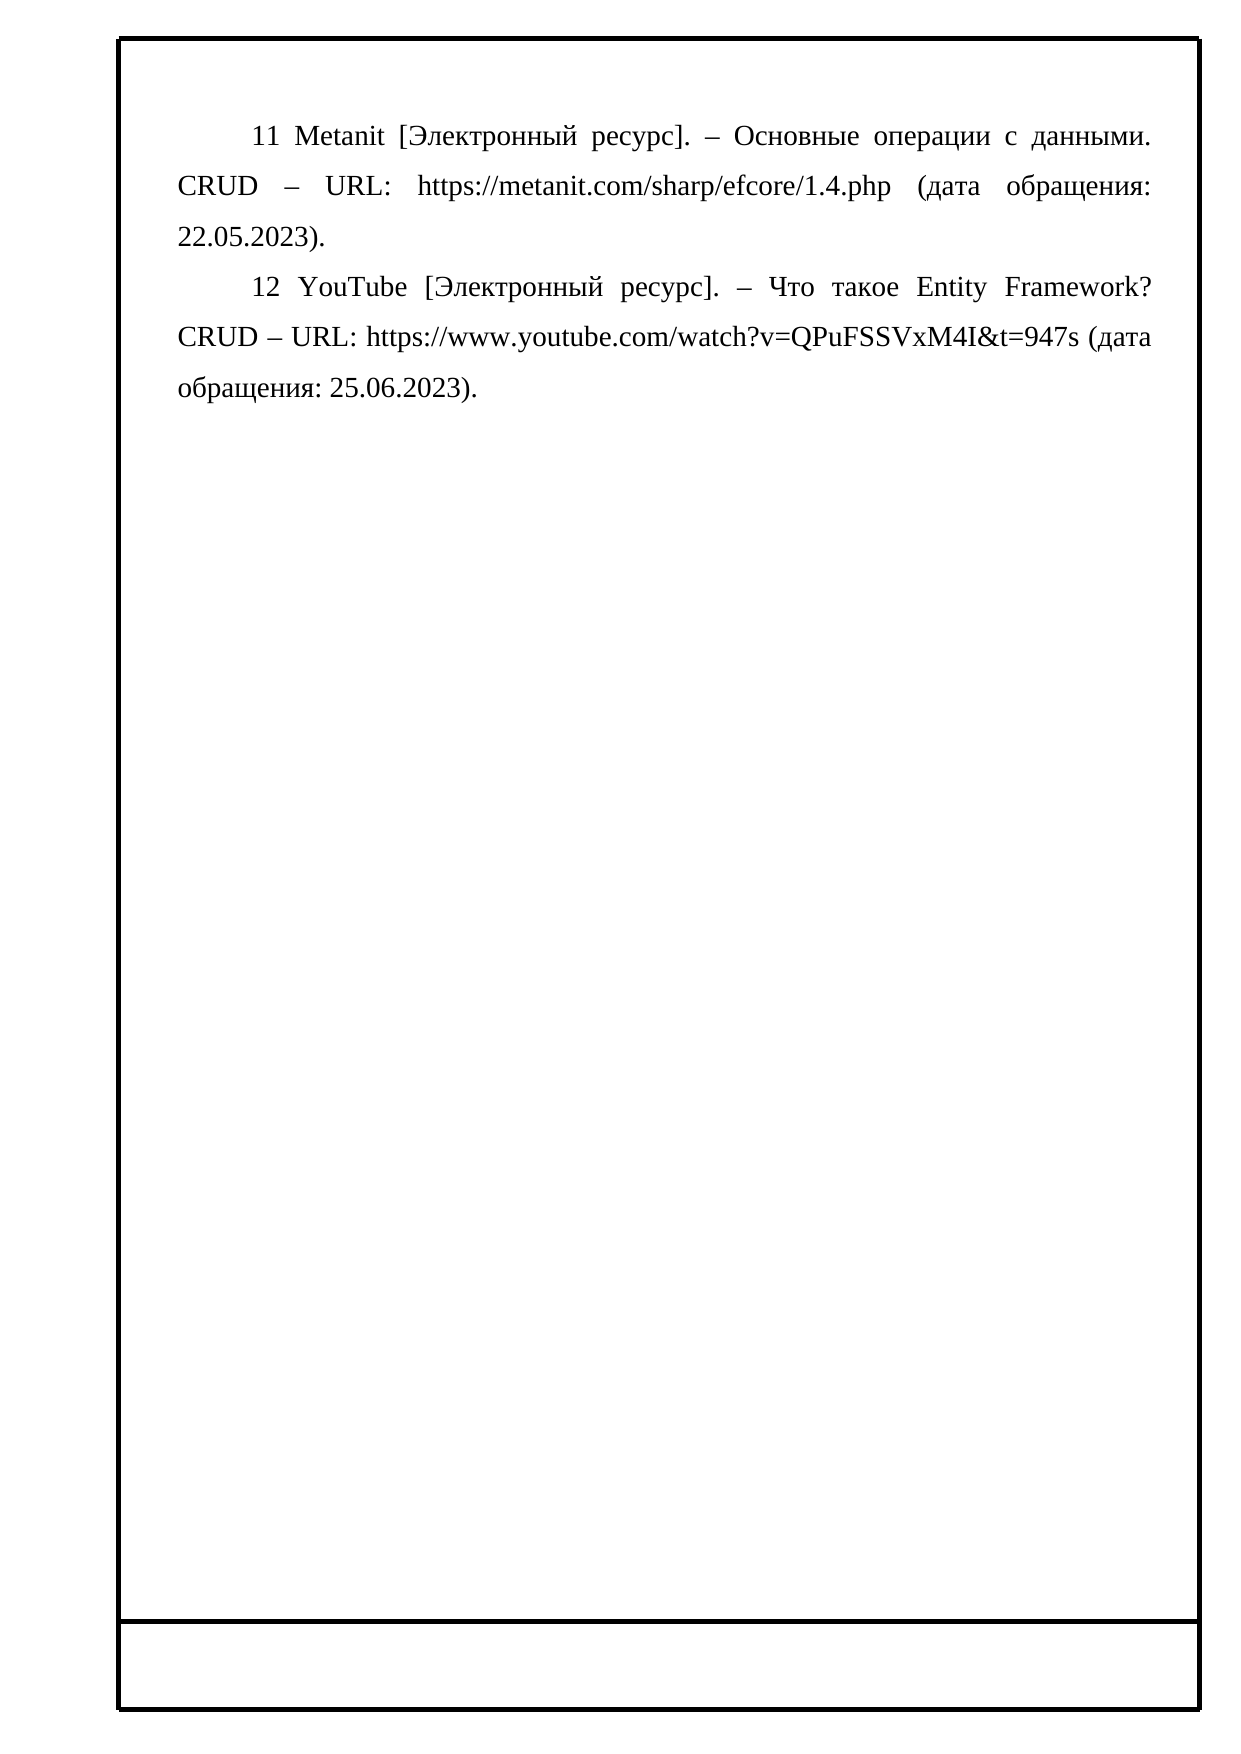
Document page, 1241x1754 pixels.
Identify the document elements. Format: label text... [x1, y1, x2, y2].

text 12 YouTube [Электронный ресурс]. – Что такое Entity Framework? CRUD – URL: https://www.youtube.com/watch?v=QPuFSSVxM4I&t=947s (дата обращения: 25.06.2023). [177, 269, 1152, 403]
text 11 Metanit [Электронный ресурс]. – Основные операции с данными. CRUD – URL: https://metanit.com/sharp/efcore/1.4.php (дата обращения: 22.05.2023). [177, 118, 1152, 252]
